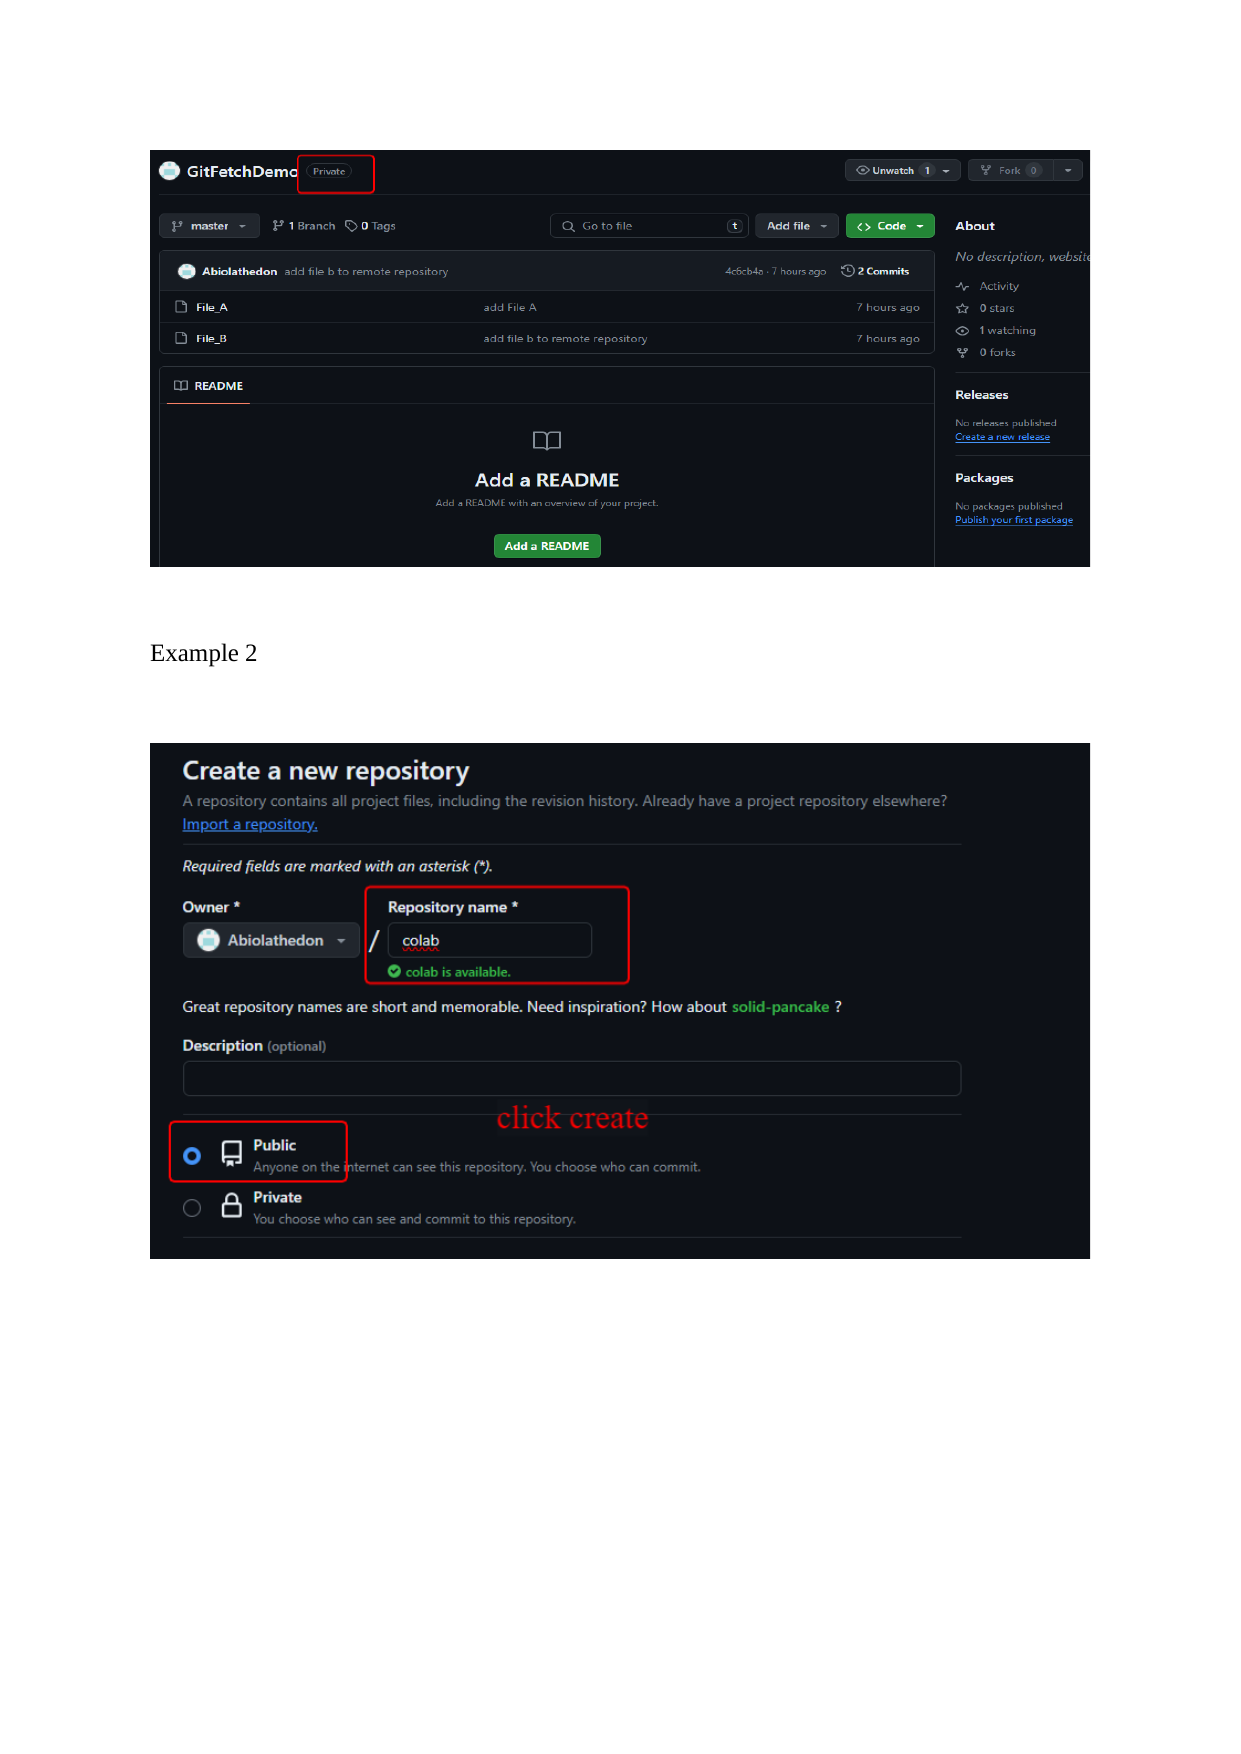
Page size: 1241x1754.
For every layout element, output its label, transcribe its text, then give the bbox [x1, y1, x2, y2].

text Example 2 [150, 638, 1090, 667]
picture [150, 150, 1091, 567]
picture [150, 743, 1091, 1259]
